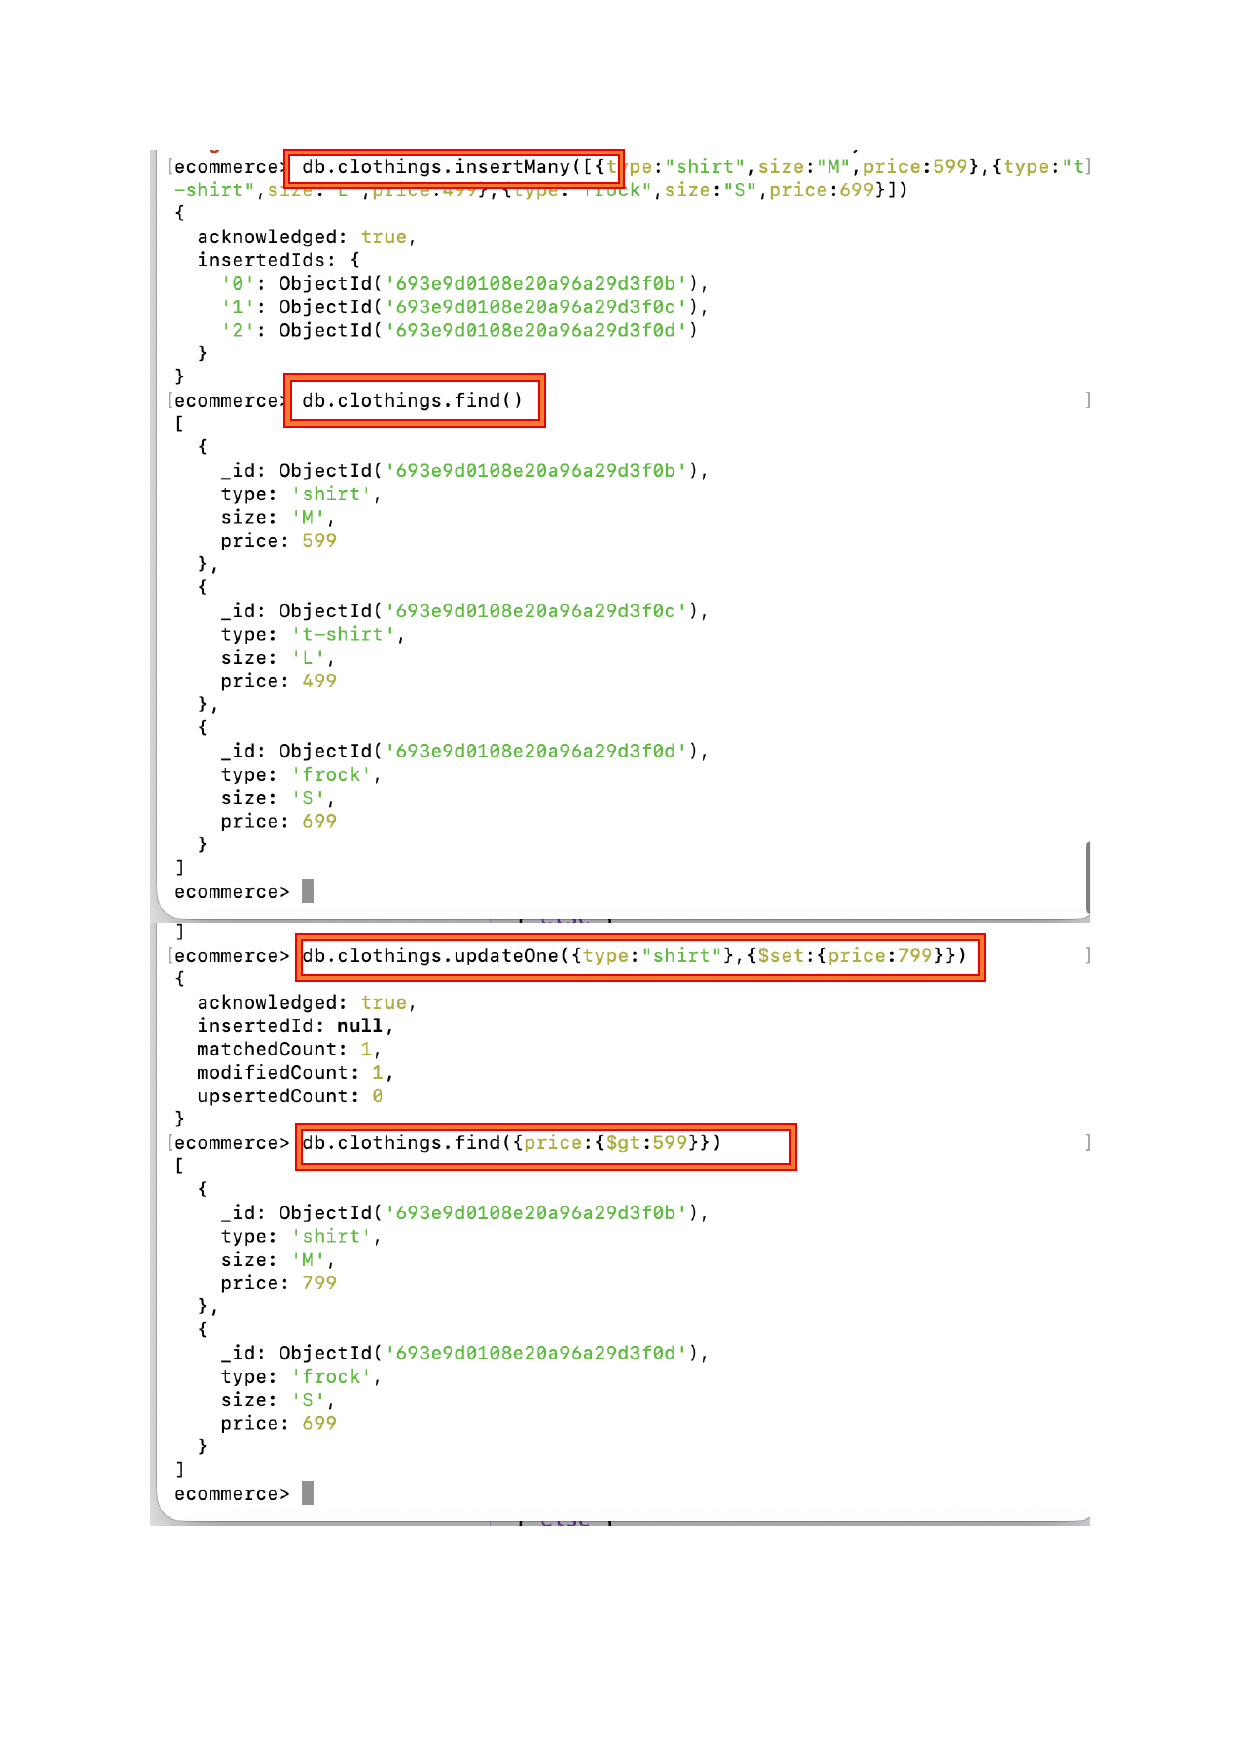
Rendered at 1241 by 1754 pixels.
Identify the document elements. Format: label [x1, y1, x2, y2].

picture [290, 156, 618, 182]
picture [150, 150, 1091, 1526]
